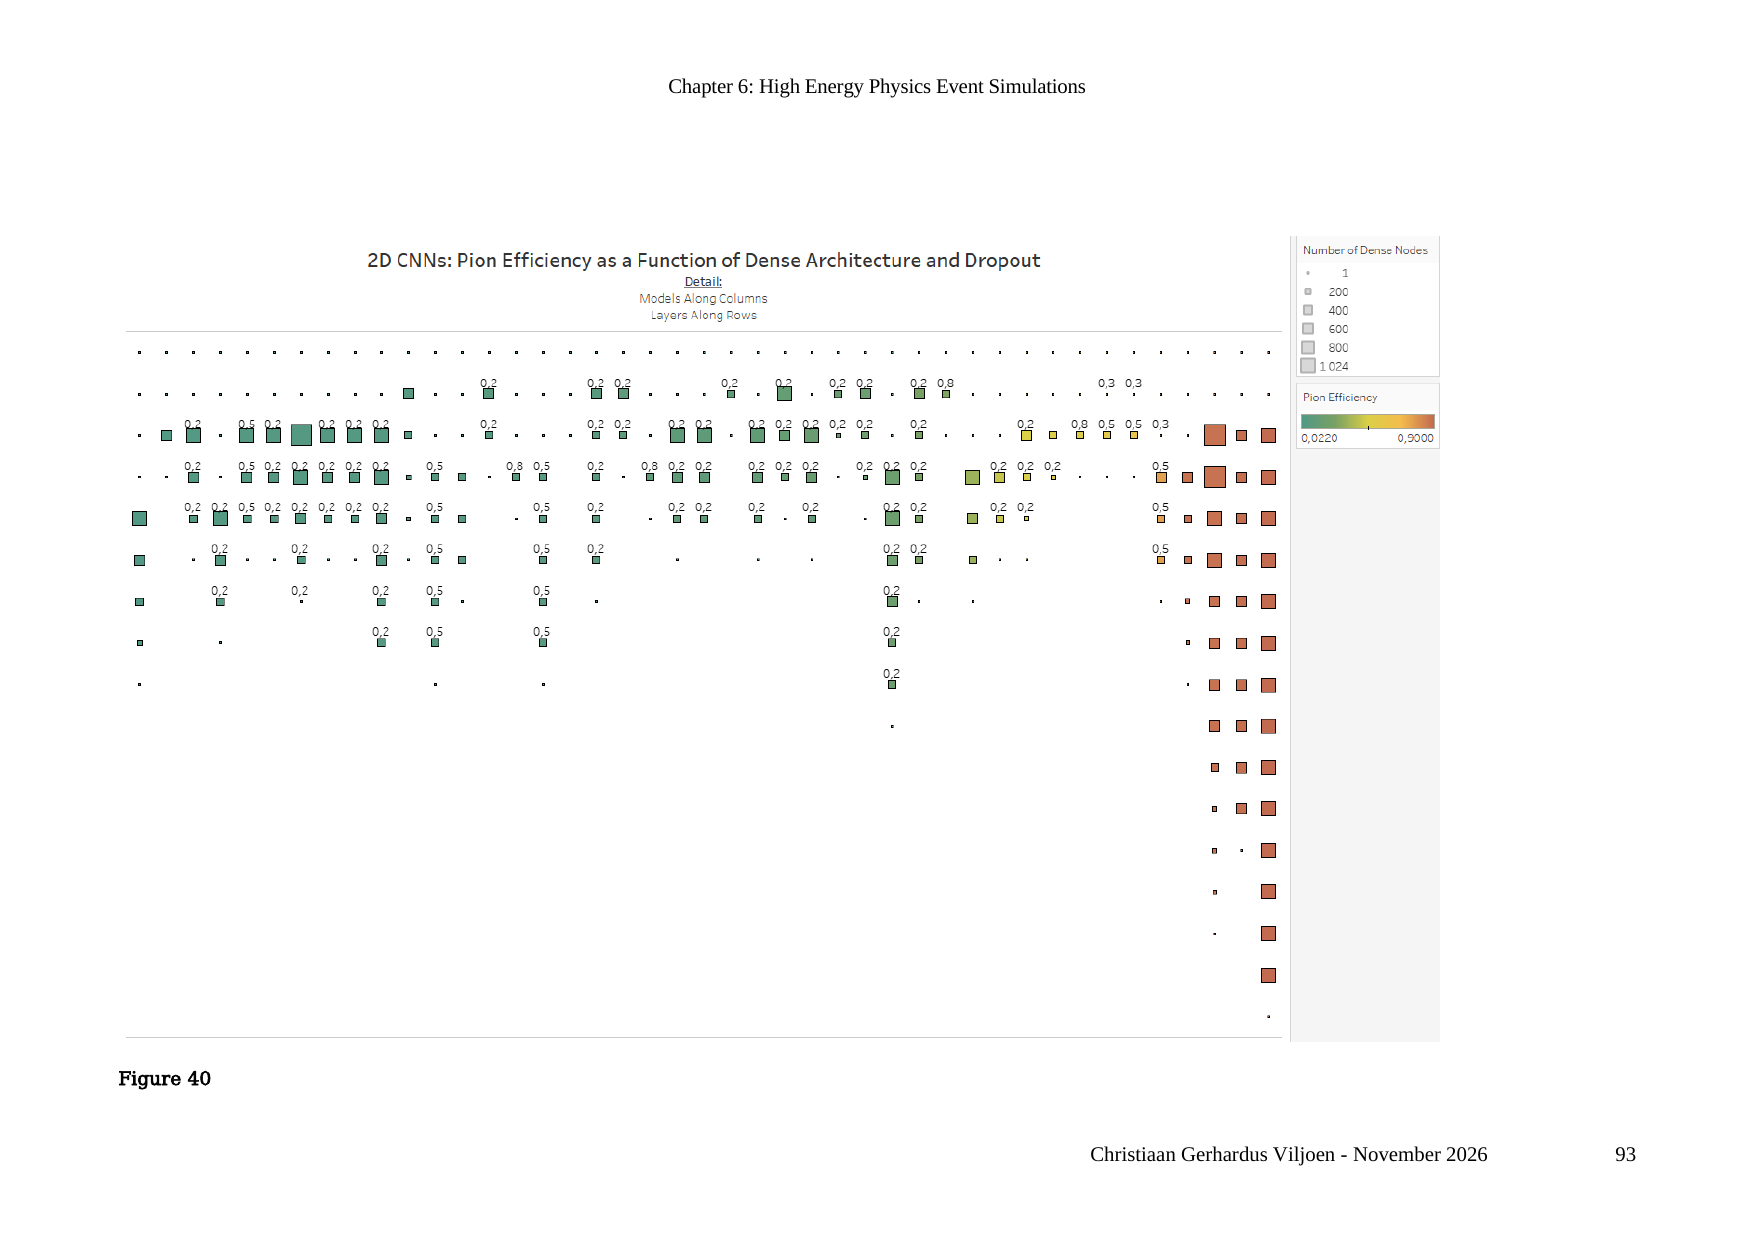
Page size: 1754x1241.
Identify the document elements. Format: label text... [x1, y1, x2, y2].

picture [118, 236, 1441, 1042]
